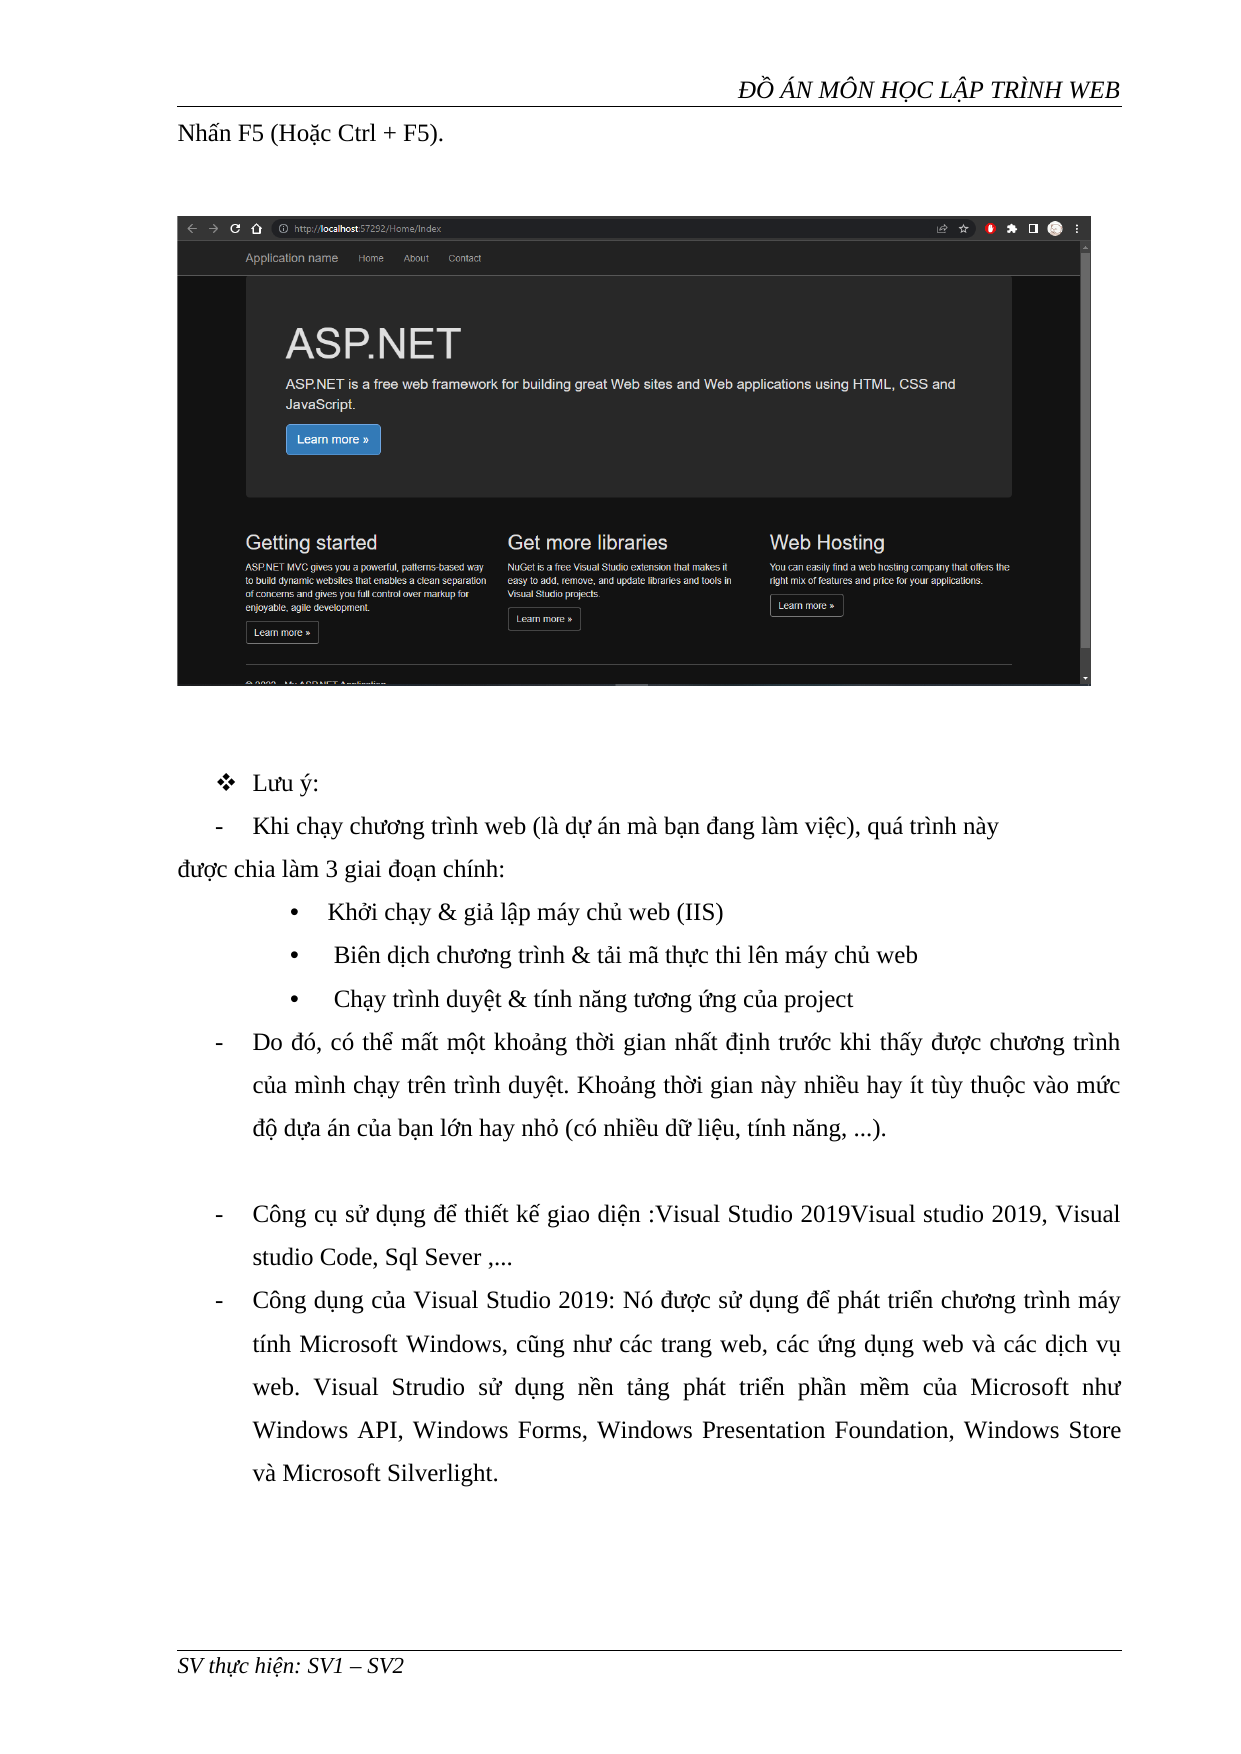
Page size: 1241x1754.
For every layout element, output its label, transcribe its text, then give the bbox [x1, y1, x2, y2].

list được chia làm 3 giai đoạn chính: [177, 854, 1122, 883]
list Khởi chạy & giả lập máy chủ web (IIS) [290, 897, 1122, 926]
text Nhấn F5 (Hoặc Ctrl + F5). [177, 118, 1122, 190]
list Lưu ý: [215, 768, 1122, 796]
picture [177, 216, 1091, 686]
list Chạy trình duyệt & tính năng tương ứng của project [290, 983, 1122, 1012]
list Biên dịch chương trình & tải mã thực thi lên máy chủ web [290, 940, 1122, 969]
list Do đó, có thể mất một khoảng thời gian nhất định trước khi thấy được chương trình của mình chạy trên trình duyệt. Khoảng thời gian này nhiều hay ít tùy thuộc vào mức độ dựa án của bạn lớn hay nhỏ (có nhiều dữ liệu, tính năng, ...). [215, 1027, 1122, 1142]
list Khi chạy chương trình web (là dự án mà bạn đang làm việc), quá trình này [215, 811, 1122, 839]
list Công cụ sử dụng để thiết kế giao diện :Visual Studio 2019Visual studio 2019, Visual studio Code, Sql Sever ,... [215, 1199, 1122, 1271]
list Công dụng của Visual Studio 2019: Nó được sử dụng để phát triển chương trình máy tính Microsoft Windows, cũng như các trang web, các ứng dụng web và các dịch vụ web. Visual Strudio sử dụng nền tảng phát triển phần mềm của Microsoft như Windows API, Windows Forms, Windows Presentation Foundation, Windows Store và Microsoft Silverlight. [215, 1286, 1122, 1487]
